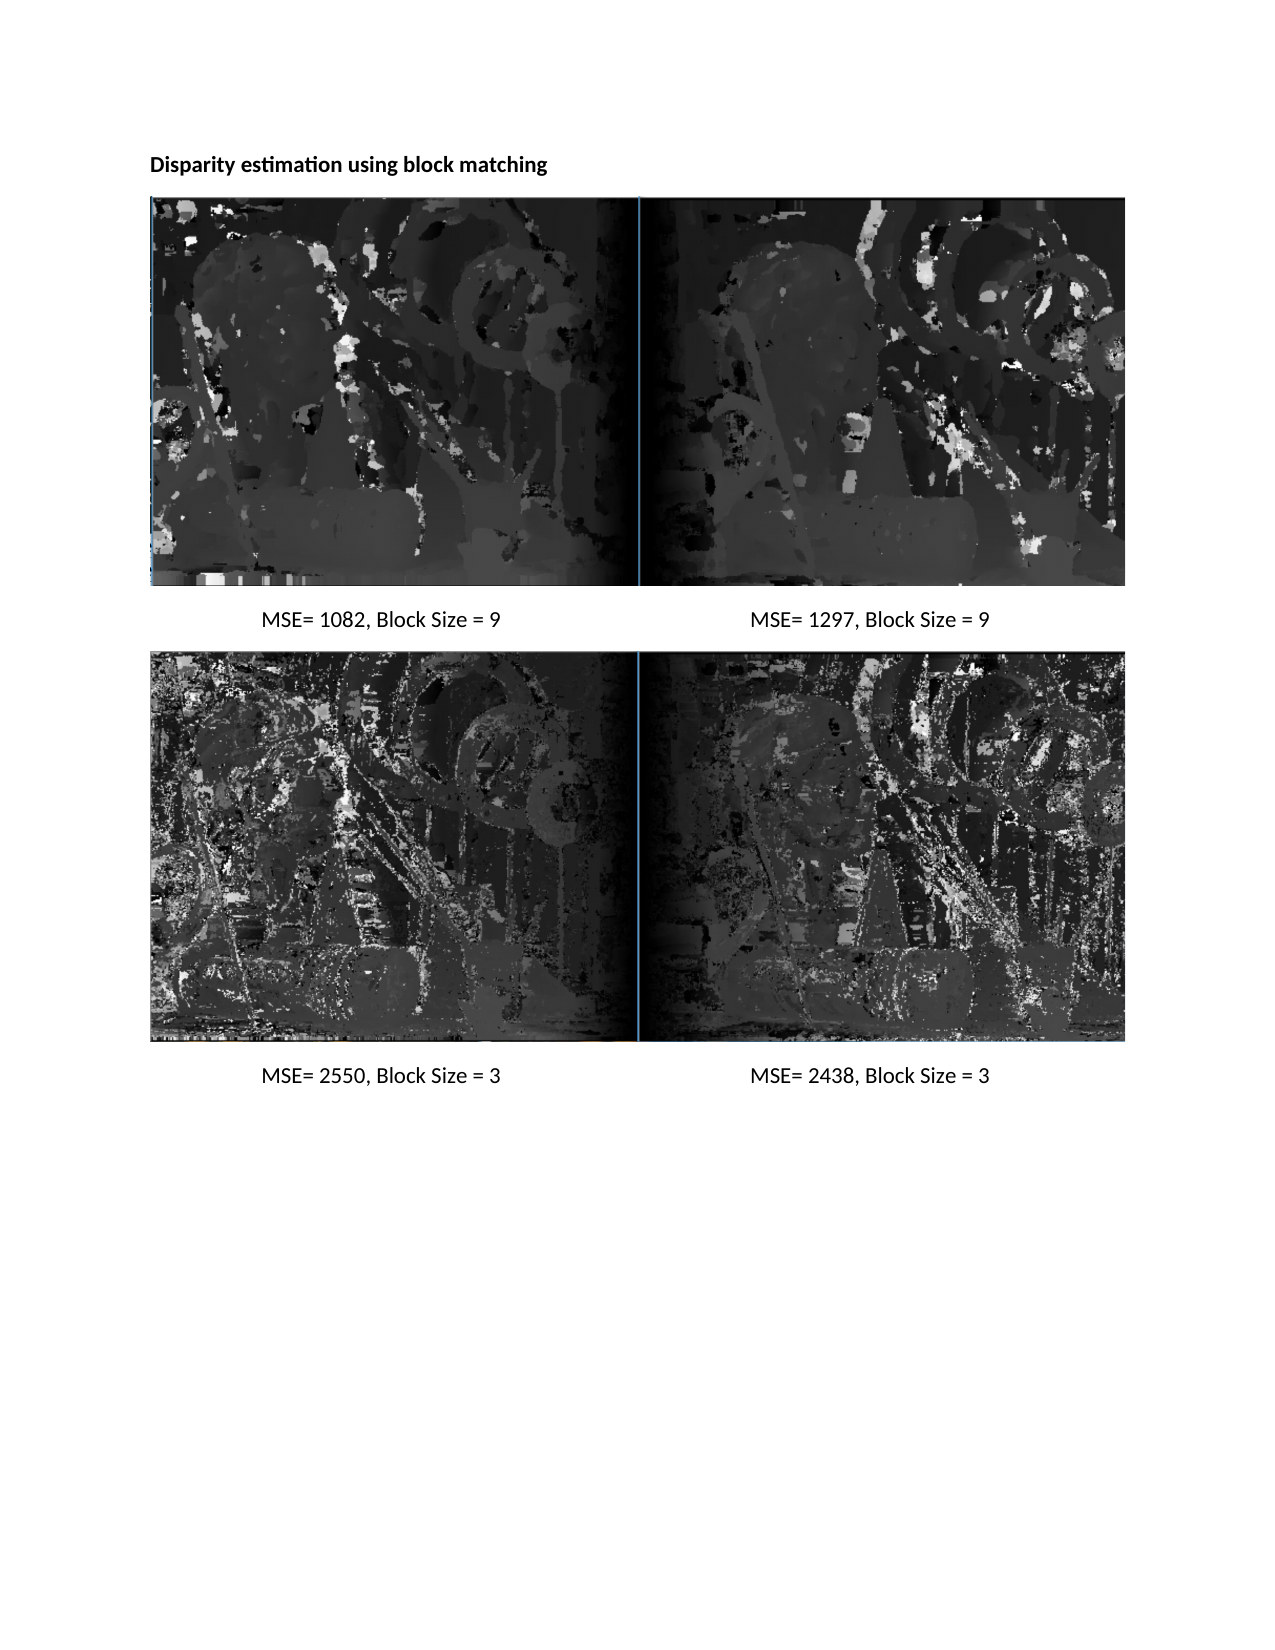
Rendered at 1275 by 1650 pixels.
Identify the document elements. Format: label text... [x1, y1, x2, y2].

text MSE= 1082, Block Size = 9 MSE= 1297, Block Size = 9 [225, 605, 1125, 633]
text Disparity estimation using block matching [150, 150, 1125, 178]
picture [150, 651, 1125, 1042]
picture [150, 196, 1125, 586]
text MSE= 2550, Block Size = 3 MSE= 2438, Block Size = 3 [150, 1061, 1125, 1089]
